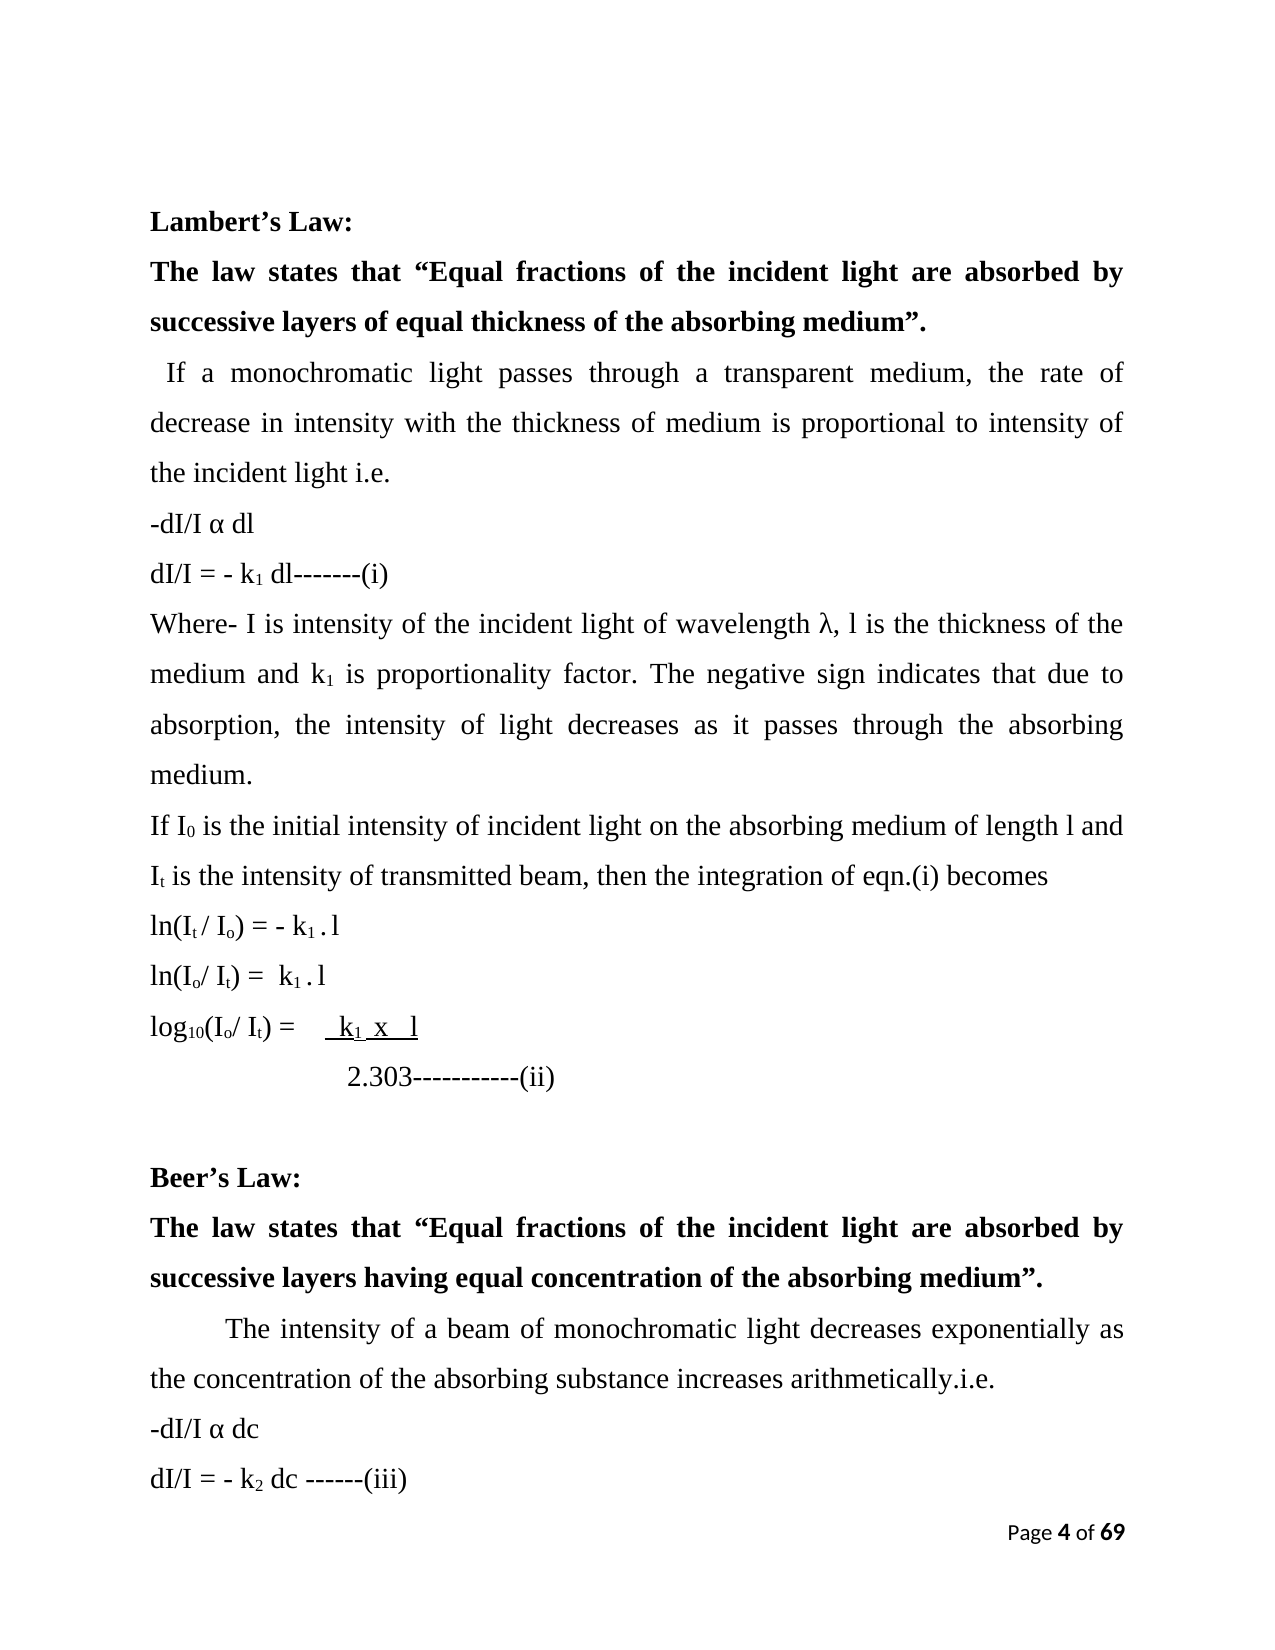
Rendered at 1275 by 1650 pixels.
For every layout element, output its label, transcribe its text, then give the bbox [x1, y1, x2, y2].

text If I0 is the initial intensity of incident light on the absorbing medium of length l and It is the intensity of transmitted beam, then the integration of eqn.(i) becomes [150, 808, 1125, 891]
text ln(Io/ It) = k1 . l [150, 958, 1125, 992]
text Lambert’s Law: [150, 204, 1125, 237]
text ln(It / Io) = - k1 . l [150, 908, 1125, 942]
text The intensity of a beam of monochromatic light decreases exponentially as the concentration of the absorbing substance increases arithmetically.i.e. [150, 1311, 1125, 1394]
text dI/I = - k1 dl-------(i) [150, 556, 1125, 589]
text Where- I is intensity of the incident light of wavelength λ, l is the thickness of the medium and k1 is proportionality factor. The negative sign indicates that due to absorption, the intensity of light decreases as it passes through the absorbing medium. [150, 606, 1125, 791]
text -dI/I α dl [150, 506, 1125, 539]
text The law states that “Equal fractions of the incident light are absorbed by successive layers having equal concentration of the absorbing medium”. [150, 1210, 1125, 1294]
text log10(Io/ It) = k1 x l [150, 1009, 1125, 1042]
text The law states that “Equal fractions of the incident light are absorbed by successive layers of equal thickness of the absorbing medium”. [150, 254, 1125, 338]
text If a monochromatic light passes through a transparent medium, the rate of decrease in intensity with the thickness of medium is proportional to intensity of the incident light i.e. [150, 355, 1125, 489]
text dI/I = - k2 dc ------(iii) [150, 1462, 1125, 1495]
text -dI/I α dc [150, 1411, 1125, 1445]
text Beer’s Law: [150, 1160, 1125, 1193]
text 2.303-----------(ii) [150, 1059, 1125, 1093]
